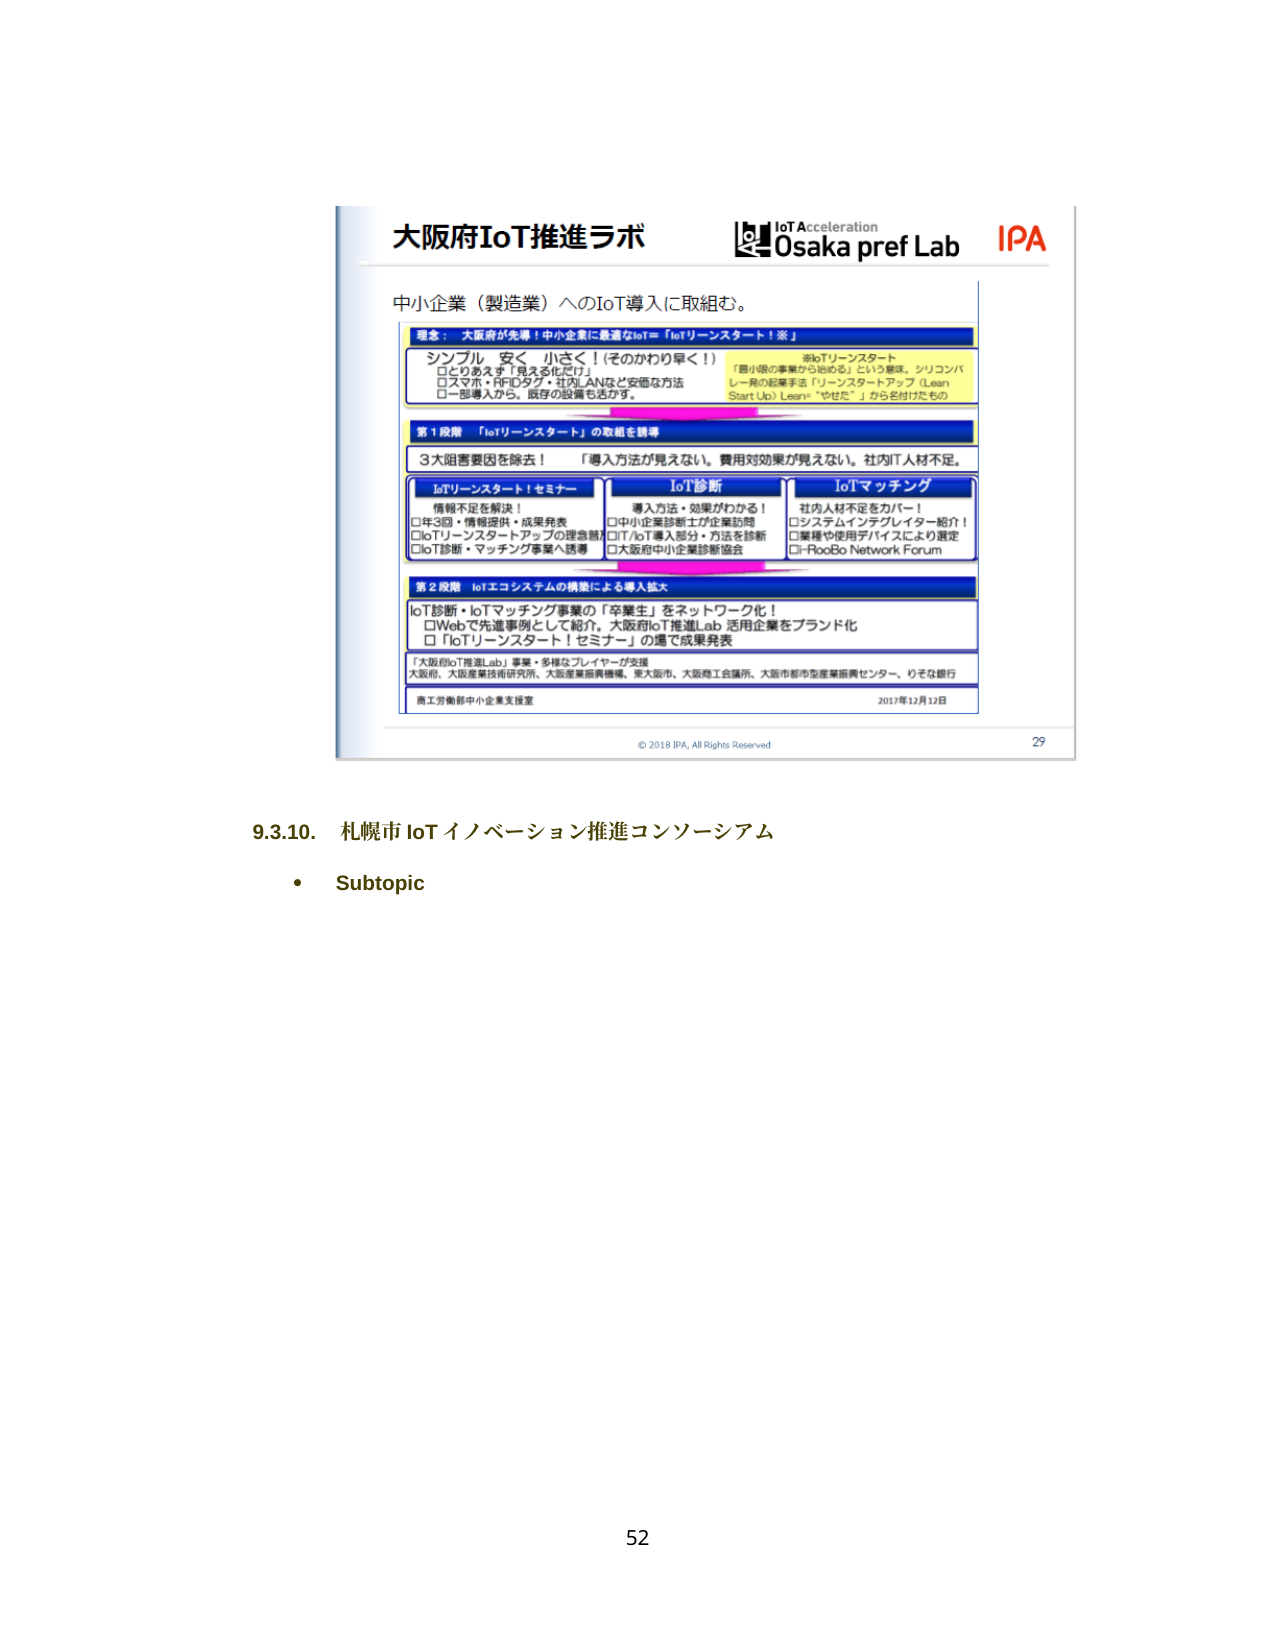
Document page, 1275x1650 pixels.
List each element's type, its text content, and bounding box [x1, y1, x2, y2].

list 札幌市IoTイノベーション推進コンソーシアム [252, 816, 1098, 846]
picture [335, 206, 1077, 761]
list Subtopic [294, 871, 1098, 895]
